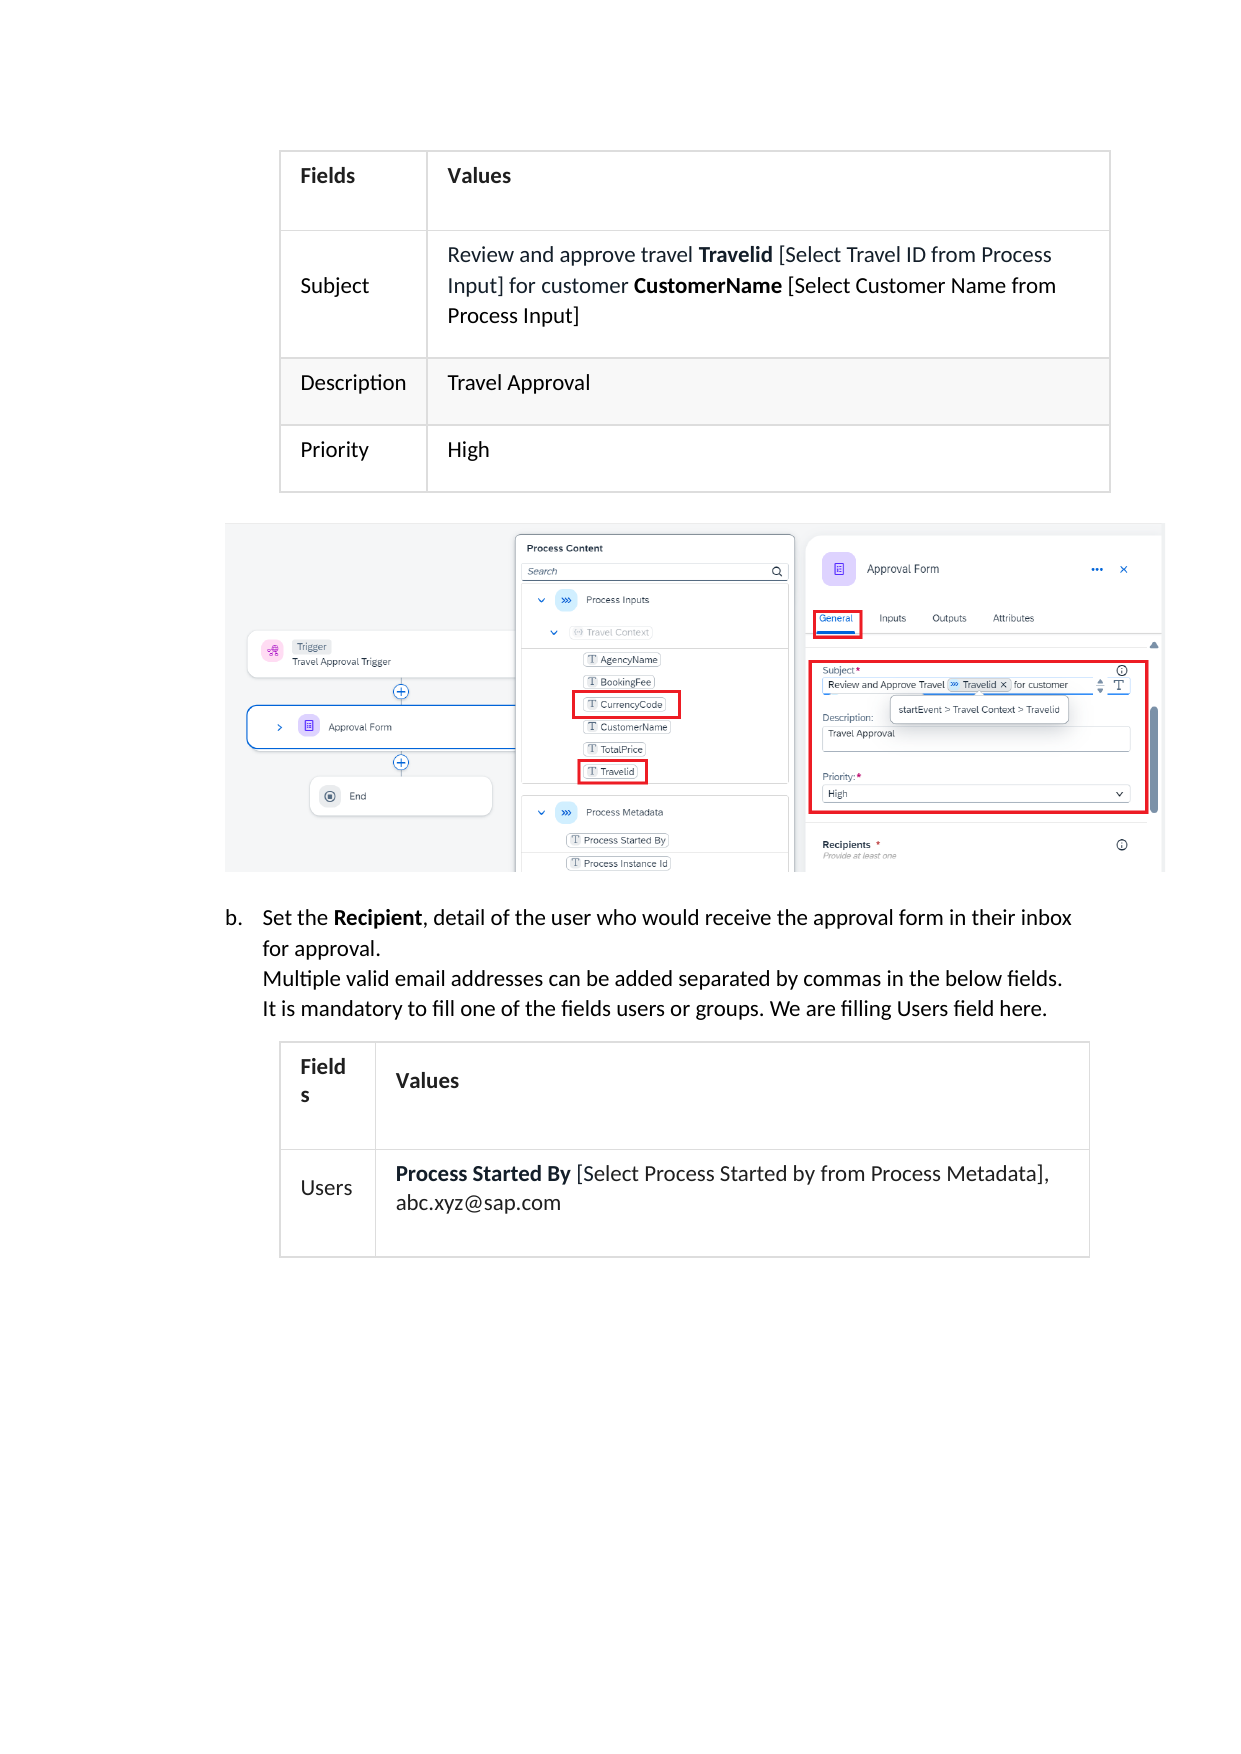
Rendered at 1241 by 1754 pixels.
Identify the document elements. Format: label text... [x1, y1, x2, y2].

table_cell High [428, 426, 1109, 491]
list Multiple valid email addresses can be added separated by commas in the below fields. [262, 964, 1090, 992]
table_cell Description [281, 359, 426, 424]
table_cell Review and approve travel Travelid [Select Travel ID from Process Input] for customer CustomerName [Select Customer Name from Process Input] [428, 231, 1109, 357]
picture [225, 523, 1166, 872]
table_cell Travel Approval [428, 359, 1109, 424]
list Set the Recipient, detail of the user who would receive the approval form in their inbox for approval. [225, 903, 1090, 962]
table_cell Users [281, 1150, 375, 1256]
table_header Values [428, 152, 1109, 229]
table_header Fields [281, 1043, 375, 1149]
list It is mandatory to fill one of the fields users or groups. We are filling Users field here. [262, 994, 1090, 1022]
table_cell Priority [281, 426, 426, 491]
table_header Values [376, 1043, 1089, 1149]
table_header Fields [281, 152, 426, 229]
table_cell Process Started By [Select Process Started by from Process Metadata], abc.xyz@sap.com [376, 1150, 1089, 1256]
table_cell Subject [281, 231, 426, 357]
